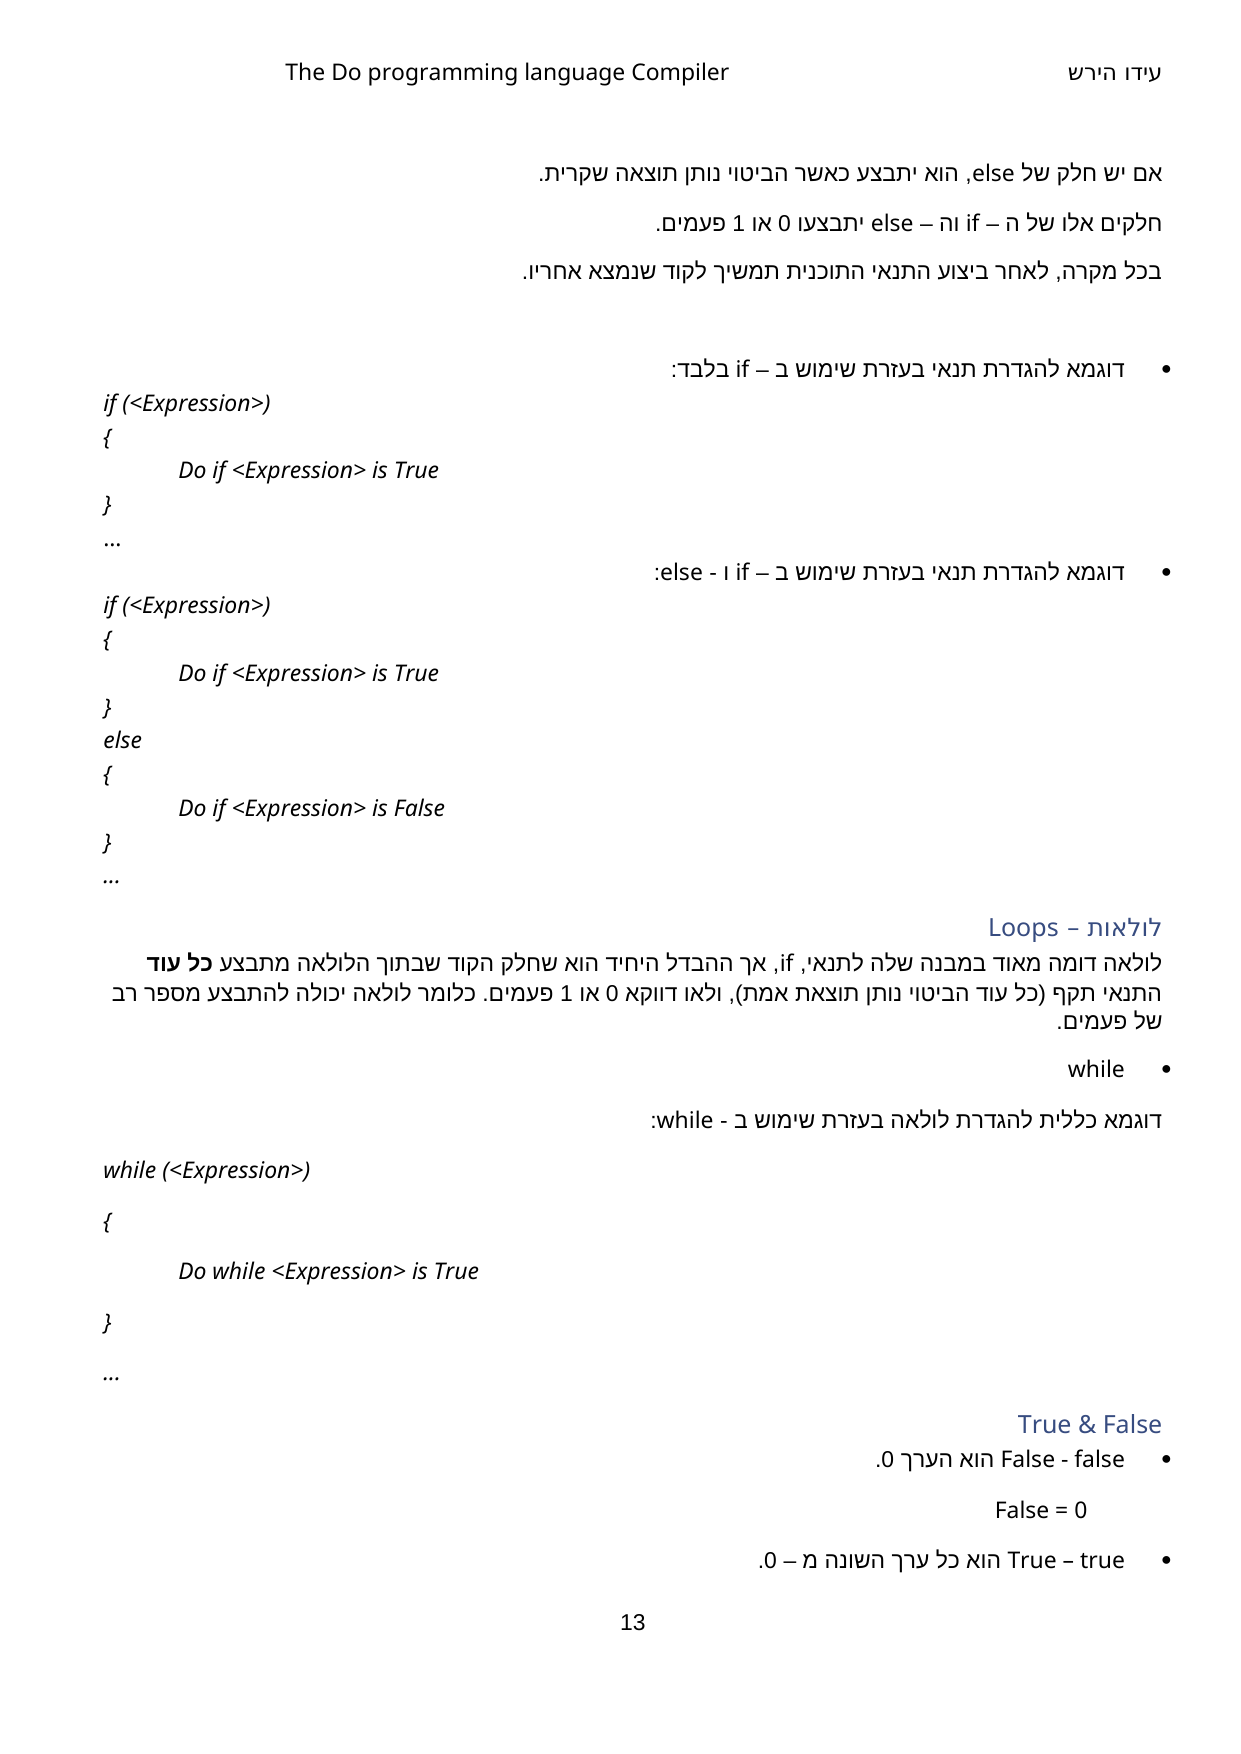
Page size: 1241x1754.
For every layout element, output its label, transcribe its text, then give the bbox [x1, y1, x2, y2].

list else [103, 724, 1162, 756]
text { [103, 1205, 1162, 1236]
text חלקים אלו של ה – if וה – else יתבצעו 0 או 1 פעמים. [103, 207, 1162, 238]
text False = 0 [103, 1493, 1087, 1525]
list Do if <Expression> is False [103, 792, 1162, 823]
list דוגמא להגדרת תנאי בעזרת שימוש ב – if ו - else: [103, 556, 1162, 587]
text while (<Expression>) [103, 1154, 1162, 1186]
list Do if <Expression> is True [103, 657, 1162, 688]
list } [103, 691, 1162, 722]
list דוגמא להגדרת תנאי בעזרת שימוש ב – if בלבד: [103, 353, 1162, 384]
text } [103, 1306, 1162, 1337]
list { [103, 758, 1162, 789]
text Do while <Expression> is True [103, 1255, 1162, 1286]
list False - false הוא הערך 0. [103, 1443, 1162, 1474]
list … [103, 522, 1162, 553]
list if (<Expression>) [103, 387, 1162, 418]
list { [103, 421, 1162, 452]
list ... [103, 859, 1162, 891]
list } [103, 826, 1162, 857]
list if (<Expression>) [103, 589, 1162, 621]
subtitle לולאות – Loops [103, 910, 1162, 944]
text אם יש חלק של else, הוא יתבצע כאשר הביטוי נותן תוצאה שקרית. [103, 157, 1162, 188]
list { [103, 623, 1162, 654]
list } [103, 488, 1162, 519]
list Do if <Expression> is True [103, 454, 1162, 486]
text בכל מקרה, לאחר ביצוע התנאי התוכנית תמשיך לקוד שנמצא אחריו. [103, 258, 1162, 284]
subtitle True & False [103, 1406, 1162, 1440]
text לולאה דומה מאוד במבנה שלה לתנאי, if, אך ההבדל היחיד הוא שחלק הקוד שבתוך הלולאה מתבצע כל עוד התנאי תקף (כל עוד הביטוי נותן תוצאת אמת), ולאו דווקא 0 או 1 פעמים. כלומר לולאה יכולה להתבצע מספר רב של פעמים. [103, 947, 1162, 1035]
list while [103, 1053, 1162, 1085]
text דוגמא כללית להגדרת לולאה בעזרת שימוש ב - while: [103, 1104, 1162, 1135]
text ... [103, 1356, 1162, 1387]
list True – true הוא כל ערך השונה מ – 0. [103, 1544, 1162, 1575]
